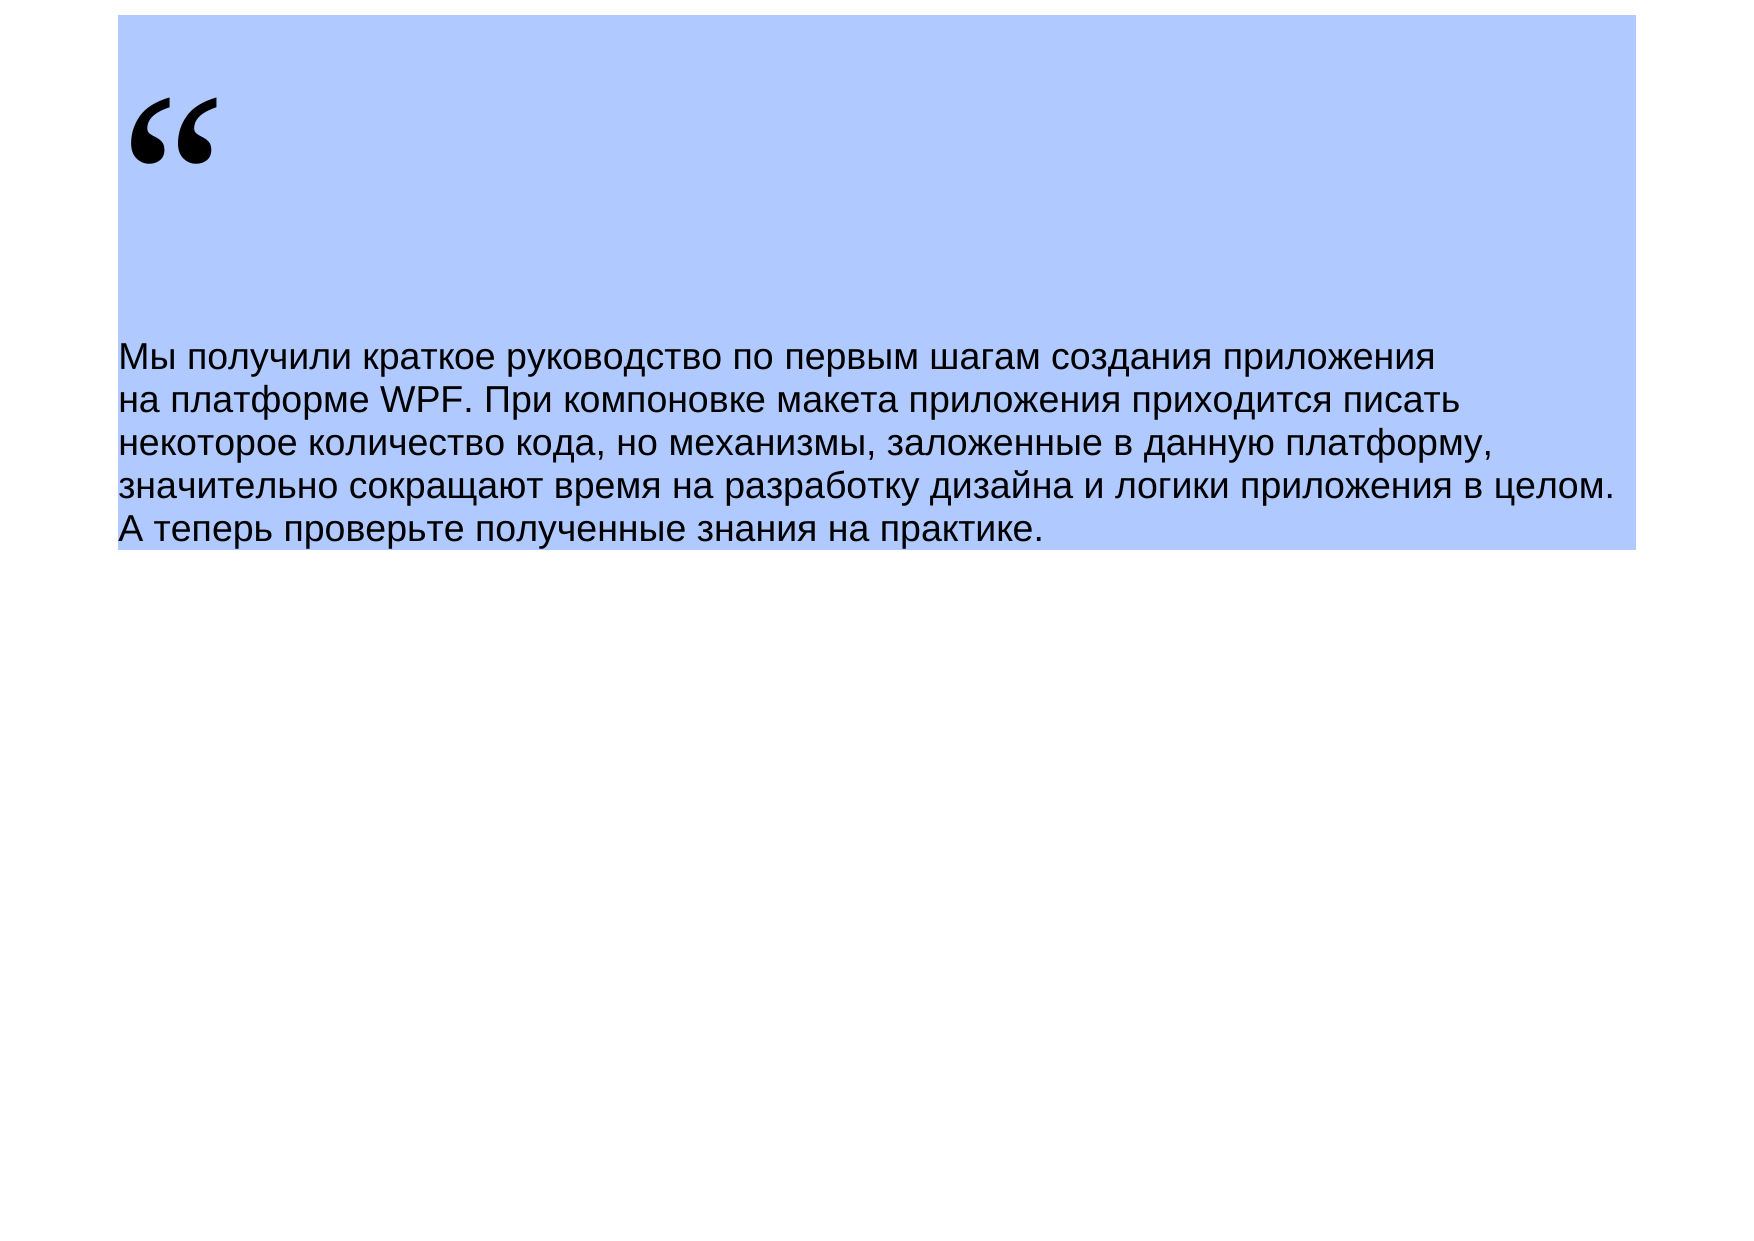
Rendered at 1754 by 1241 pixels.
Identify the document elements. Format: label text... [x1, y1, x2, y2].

text Мы получили краткое руководство по первым шагам создания приложения на платформе WPF. При компоновке макета приложения приходится писать некоторое количество кода, но механизмы, заложенные в данную платформу, значительно сокращают время на разработку дизайна и логики приложения в целом. А теперь проверьте полученные знания на практике. [118, 334, 1636, 550]
text “ [118, 15, 1636, 334]
